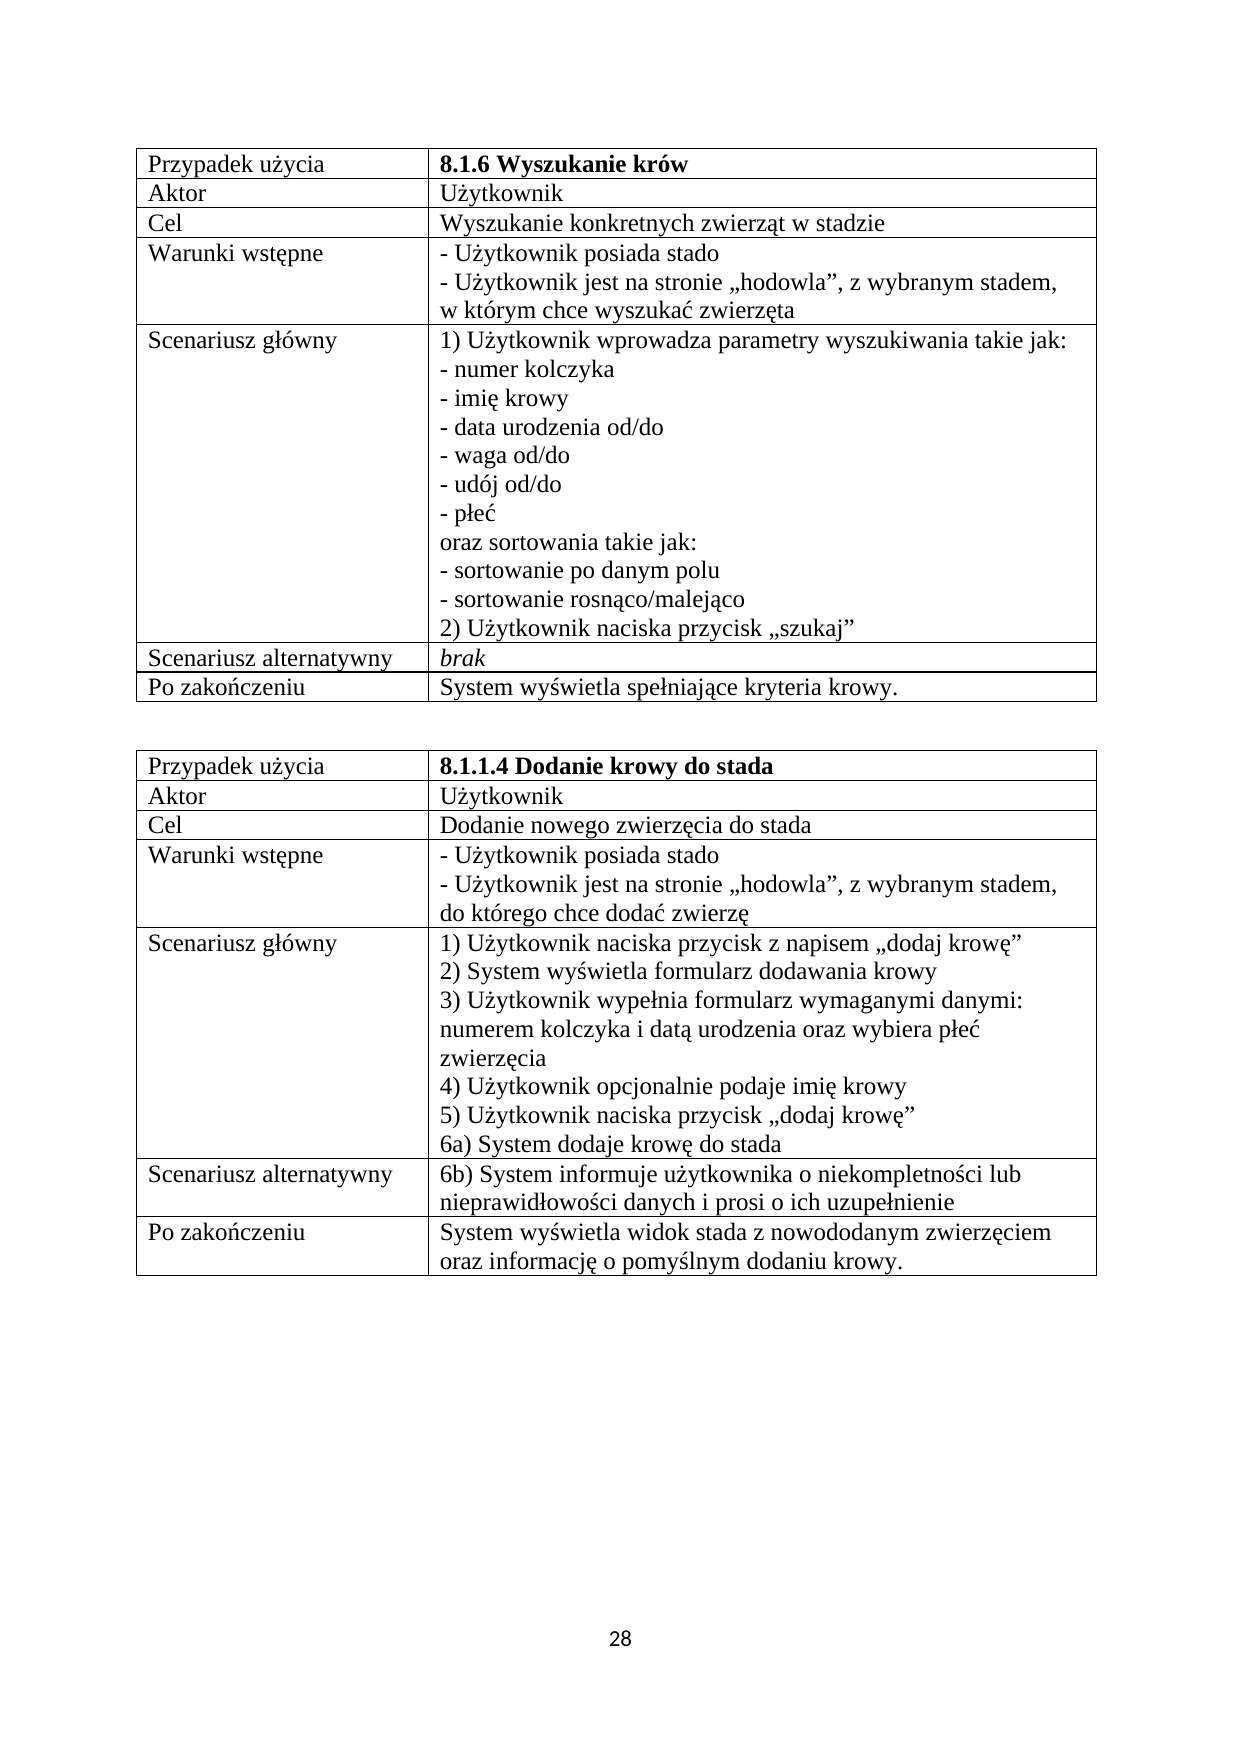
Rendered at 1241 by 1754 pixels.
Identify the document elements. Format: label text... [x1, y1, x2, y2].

table_cell Aktor [137, 781, 428, 809]
table_cell Użytkownik [429, 781, 1096, 809]
table_cell Scenariusz główny [137, 928, 428, 1158]
table_cell 1) Użytkownik wprowadza parametry wyszukiwania takie jak: - numer kolczyka - imię krowy - data urodzenia od/do - waga od/do - udój od/do - płeć oraz sortowania takie jak: - sortowanie po danym polu - sortowanie rosnąco/malejąco 2) Użytkownik naciska przycisk „szukaj” [429, 325, 1096, 642]
table_cell System wyświetla spełniające kryteria krowy. [429, 673, 1096, 701]
table_cell Warunki wstępne [137, 238, 428, 324]
table_cell Cel [137, 208, 428, 237]
table_cell Scenariusz główny [137, 325, 428, 642]
table_header Przypadek użycia [137, 751, 428, 780]
table_header Przypadek użycia [137, 149, 428, 177]
table_cell Aktor [137, 179, 428, 207]
table_header 8.1.1.4 Dodanie krowy do stada [429, 751, 1096, 780]
table_cell Użytkownik [429, 179, 1096, 207]
table_cell - Użytkownik posiada stado - Użytkownik jest na stronie „hodowla”, z wybranym stadem, w którym chce wyszukać zwierzęta [429, 238, 1096, 324]
table_cell - Użytkownik posiada stado - Użytkownik jest na stronie „hodowla”, z wybranym stadem, do którego chce dodać zwierzę [429, 840, 1096, 927]
table_cell 6b) System informuje użytkownika o niekompletności lub nieprawidłowości danych i prosi o ich uzupełnienie [429, 1159, 1096, 1216]
table_cell Scenariusz alternatywny [137, 643, 428, 671]
table_cell Po zakończeniu [137, 673, 428, 701]
table_cell Warunki wstępne [137, 840, 428, 927]
table_cell Dodanie nowego zwierzęcia do stada [429, 811, 1096, 839]
table_cell Po zakończeniu [137, 1217, 428, 1275]
table_cell System wyświetla widok stada z nowododanym zwierzęciem oraz informację o pomyślnym dodaniu krowy. [429, 1217, 1096, 1275]
table_cell 1) Użytkownik naciska przycisk z napisem „dodaj krowę” 2) System wyświetla formularz dodawania krowy 3) Użytkownik wypełnia formularz wymaganymi danymi: numerem kolczyka i datą urodzenia oraz wybiera płeć zwierzęcia 4) Użytkownik opcjonalnie podaje imię krowy 5) Użytkownik naciska przycisk „dodaj krowę” 6a) System dodaje krowę do stada [429, 928, 1096, 1158]
table_cell Scenariusz alternatywny [137, 1159, 428, 1216]
table_cell brak [429, 643, 1096, 671]
table_cell Wyszukanie konkretnych zwierząt w stadzie [429, 208, 1096, 237]
table_cell Cel [137, 811, 428, 839]
table_header 8.1.6 Wyszukanie krów [429, 149, 1096, 177]
